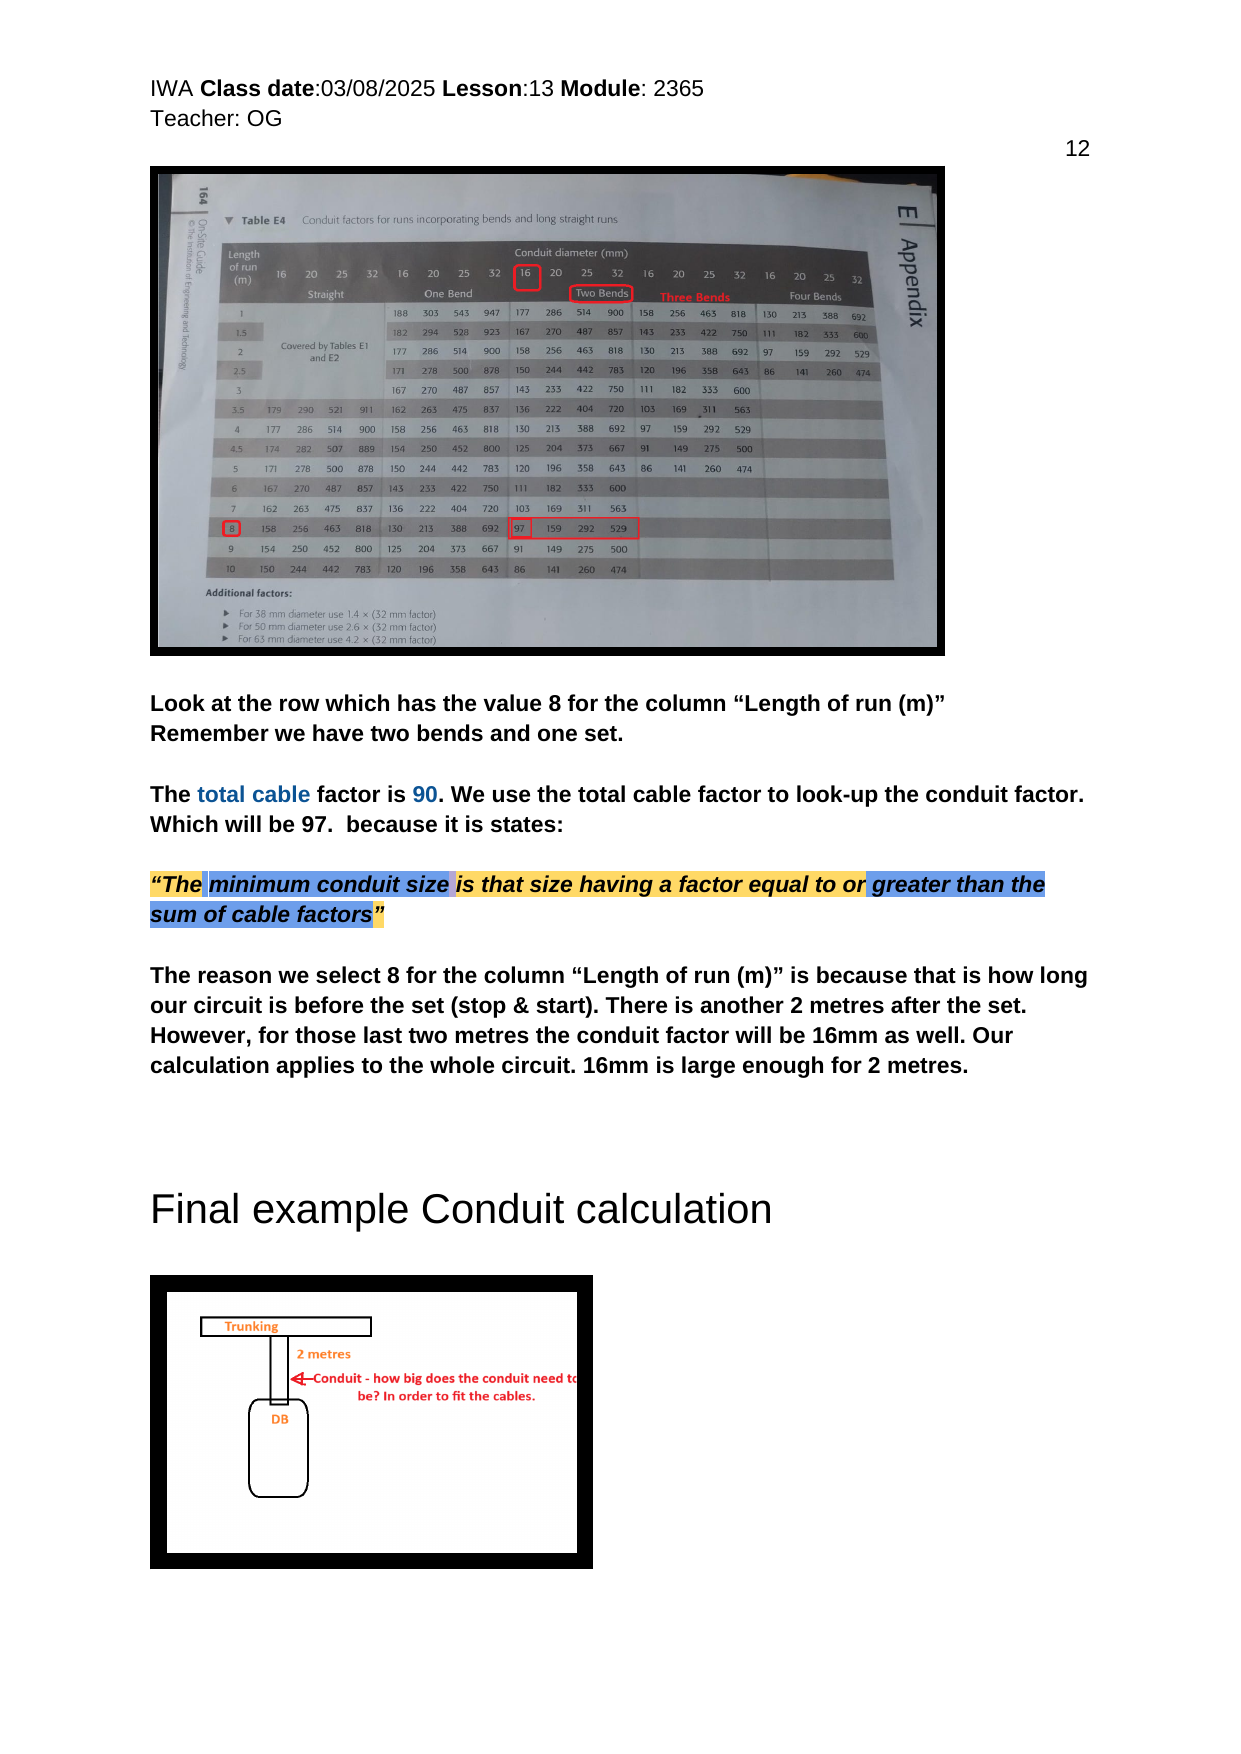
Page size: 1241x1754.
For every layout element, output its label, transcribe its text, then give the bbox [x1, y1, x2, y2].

text Remember we have two bends and one set. [150, 720, 1090, 746]
picture [158, 174, 937, 647]
text Look at the row which has the value 8 for the column “Length of run (m)” [150, 690, 1090, 716]
text The reason we select 8 for the column “Length of run (m)” is because that is how long our circuit is before the set (stop & start). There is another 2 metres after the set. However, for those last two metres the conduit factor will be 16mm as well. Our calculation applies to the whole circuit. 16mm is large enough for 2 metres. [150, 962, 1090, 1079]
picture [167, 1292, 577, 1553]
subtitle Final example Conduit calculation [150, 1185, 1090, 1233]
text “The minimum conduit size is that size having a factor equal to or greater than the sum of cable factors” [150, 871, 1090, 928]
text The total cable factor is 90. We use the total cable factor to look-up the conduit factor. Which will be 97. because it is states: [150, 781, 1090, 837]
